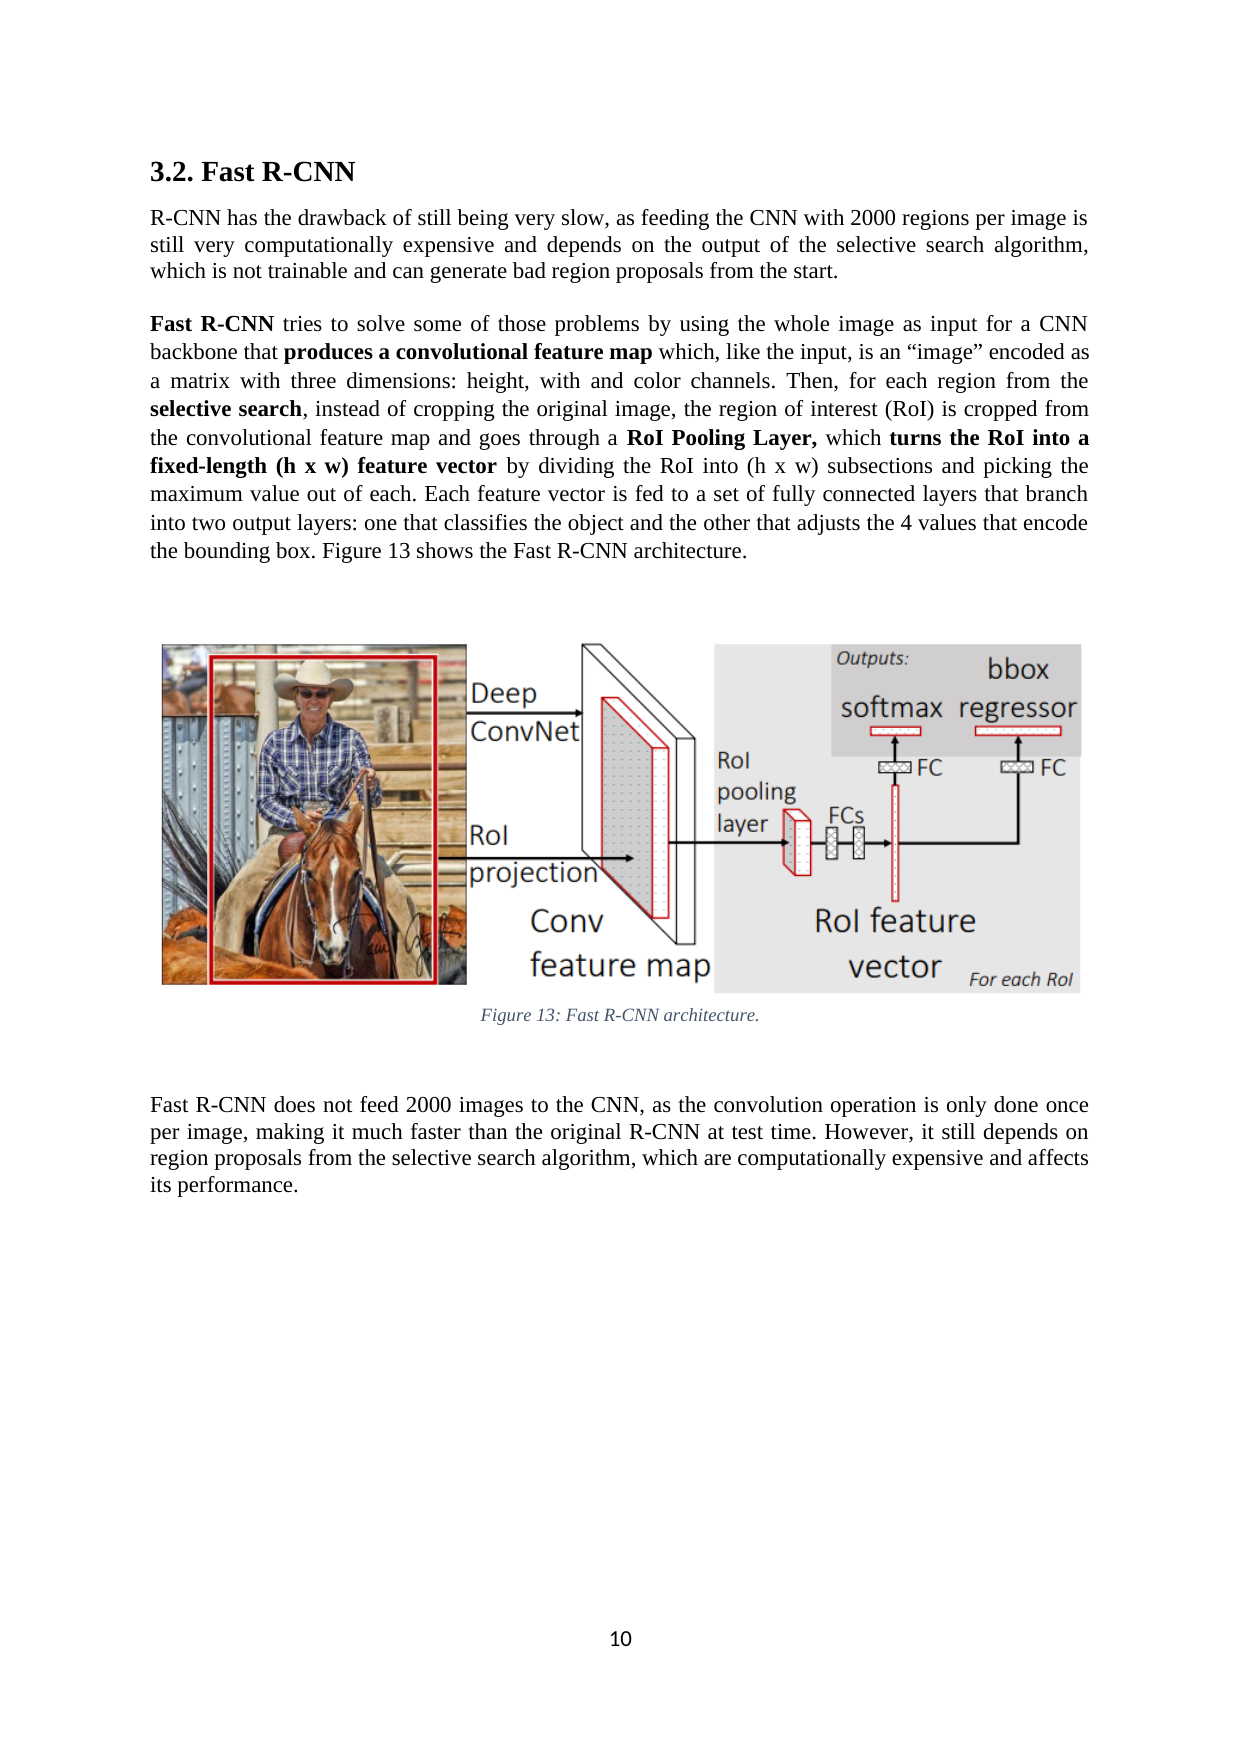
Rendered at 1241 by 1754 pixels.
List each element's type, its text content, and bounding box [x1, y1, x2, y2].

subtitle 3.2. Fast R-CNN [150, 154, 1090, 188]
text Fast R-CNN does not feed 2000 images to the CNN, as the convolution operation is only done once per image, making it much faster than the original R-CNN at test time. However, it still depends on region proposals from the selective search algorithm, which are computationally expensive and affects its performance. [150, 1092, 1090, 1197]
text R-CNN has the drawback of still being very slow, as feeding the CNN with 2000 regions per image is still very computationally expensive and depends on the output of the selective search algorithm, which is not trainable and can generate bad region proposals from the start. [150, 204, 1090, 283]
picture [150, 630, 1091, 1004]
text Fast R-CNN tries to solve some of those problems by using the whole image as input for a CNN backbone that produces a convolutional feature map which, like the input, is an “image” encoded as a matrix with three dimensions: height, with and color channels. Then, for each region from the selective search, instead of cropping the original image, the region of interest (RoI) is cropped from the convolutional feature map and goes through a RoI Pooling Layer, which turns the RoI into a fixed-length (h x w) feature vector by dividing the RoI into (h x w) subsections and picking the maximum value out of each. Each feature vector is fed to a set of fully connected layers that branch into two output layers: one that classifies the object and the other that adjusts the 4 values that encode the bounding box. Figure 13 shows the Fast R-CNN architecture. [150, 310, 1090, 564]
text Figure 13: Fast R-CNN architecture. [150, 1004, 1090, 1026]
